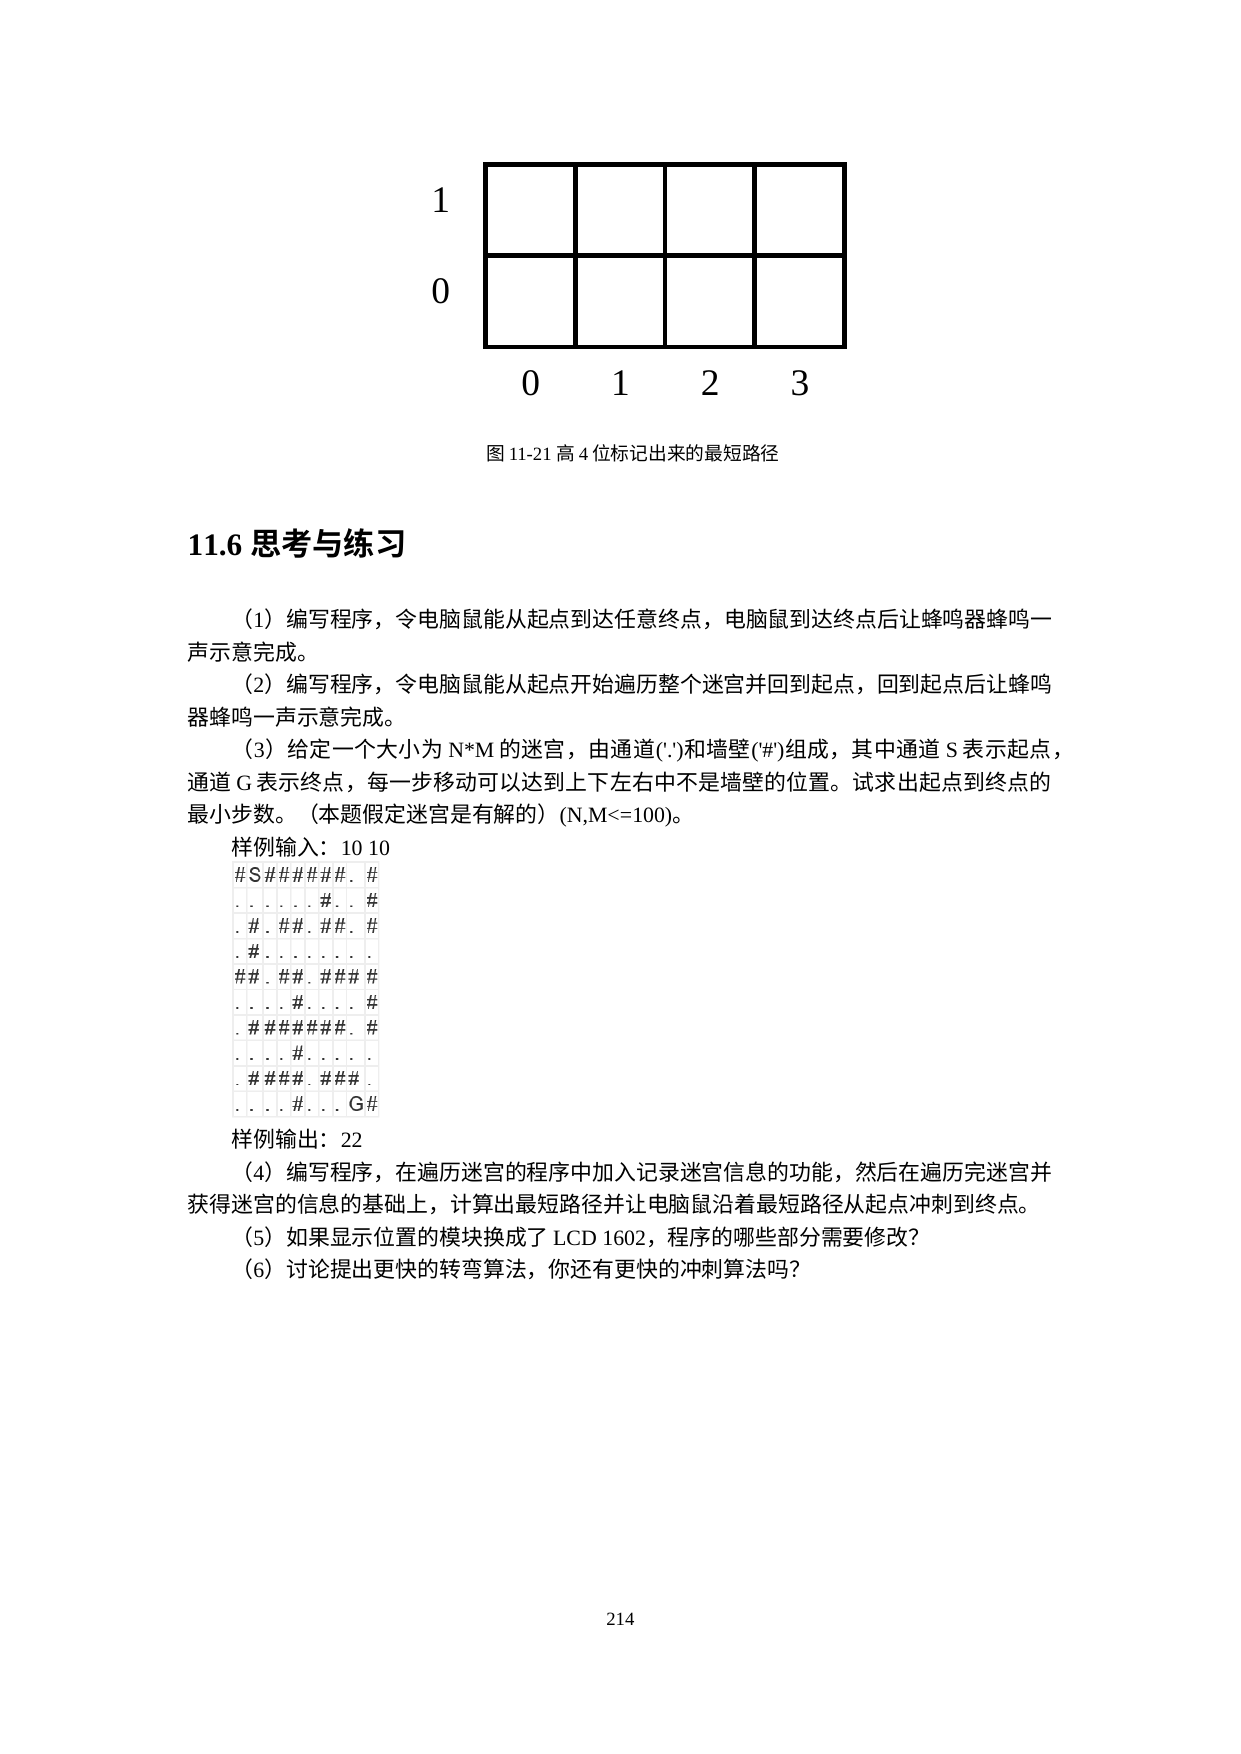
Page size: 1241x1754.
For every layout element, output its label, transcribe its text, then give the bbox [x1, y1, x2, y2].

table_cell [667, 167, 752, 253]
text （6）讨论提出更快的转弯算法，你还有更快的冲刺算法吗？ [187, 1252, 1053, 1284]
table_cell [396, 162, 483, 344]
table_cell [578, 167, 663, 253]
text （1）编写程序，令电脑鼠能从起点到达任意终点，电脑鼠到达终点后让蜂鸣器蜂鸣一声示意完成。 [187, 602, 1053, 667]
text （5）如果显示位置的模块换成了LCD 1602，程序的哪些部分需要修改？ [187, 1219, 1053, 1252]
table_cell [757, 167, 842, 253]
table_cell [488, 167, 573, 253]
subtitle 11.6 思考与练习 [187, 510, 1053, 575]
text （4）编写程序，在遍历迷宫的程序中加入记录迷宫信息的功能，然后在遍历完迷宫并获得迷宫的信息的基础上，计算出最短路径并让电脑鼠沿着最短路径从起点冲刺到终点。 [187, 1154, 1053, 1219]
text （2）编写程序，令电脑鼠能从起点开始遍历整个迷宫并回到起点，回到起点后让蜂鸣器蜂鸣一声示意完成。 [187, 667, 1053, 732]
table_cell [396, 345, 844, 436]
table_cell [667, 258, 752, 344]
picture [231, 861, 380, 1118]
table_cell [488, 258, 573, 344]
text 样例输入：10 10 [187, 829, 1053, 862]
text 样例输出：22 [187, 1122, 1053, 1154]
text 图11-21 高4位标记出来的最短路径 [187, 436, 1053, 468]
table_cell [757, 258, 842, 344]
text （3）给定一个大小为N*M的迷宫，由通道('.')和墙壁('#')组成，其中通道S表示起点，通道G表示终点，每一步移动可以达到上下左右中不是墙壁的位置。试求出起点到终点的最小步数。（本题假定迷宫是有解的）(N,M<=100)。 [187, 732, 1053, 829]
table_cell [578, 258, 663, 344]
